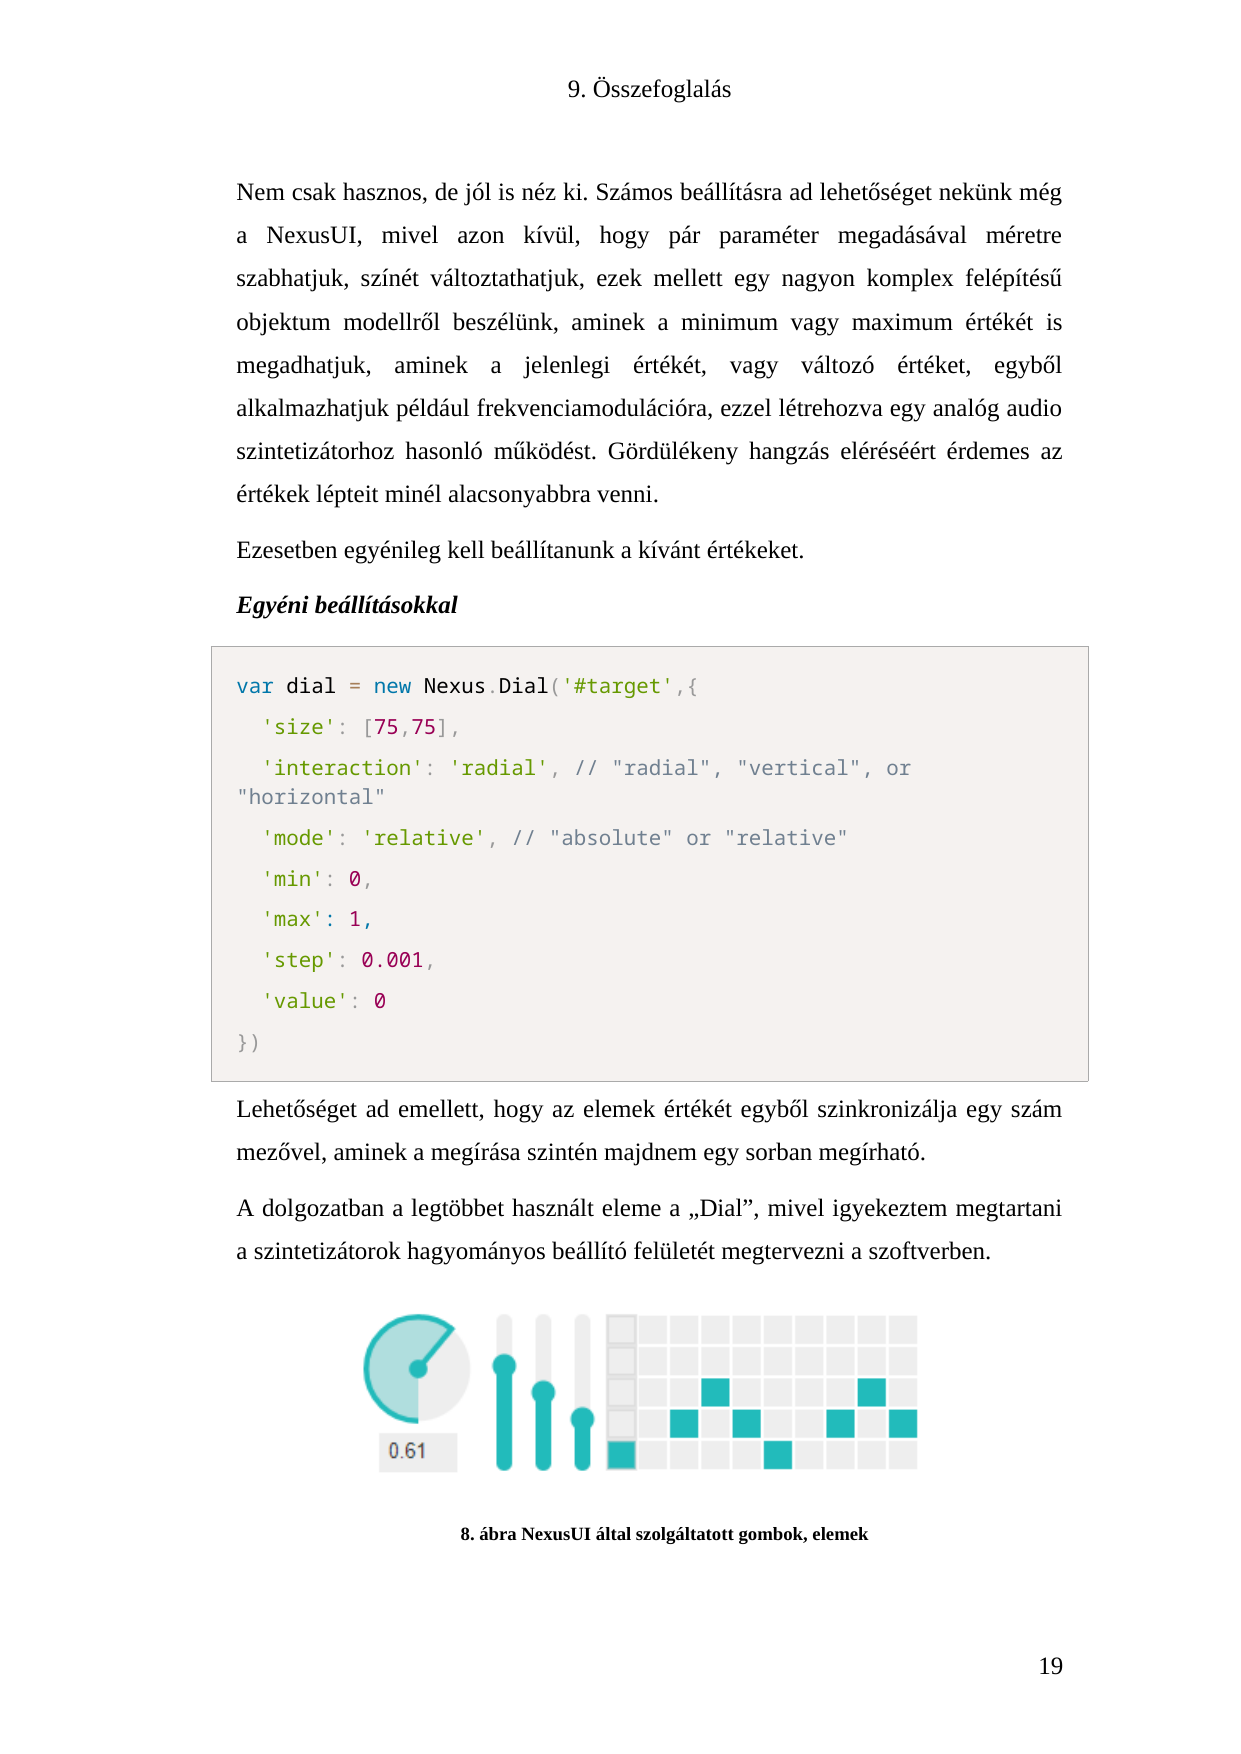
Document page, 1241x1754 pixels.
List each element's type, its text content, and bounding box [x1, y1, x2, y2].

text }) [212, 1002, 1088, 1081]
text A dolgozatban a legtöbbet használt eleme a „Dial”, mivel igyekeztem megtartani a szintetizátorok hagyományos beállító felületét megtervezni a szoftverben. [236, 1193, 1063, 1264]
text Lehetőséget ad emellett, hogy az elemek értékét egyből szinkronizálja egy szám mezővel, aminek a megírása szintén majdnem egy sorban megírható. [236, 1094, 1063, 1166]
text 'size': [75,75], [212, 687, 1088, 728]
picture [295, 1291, 1005, 1496]
text Nem csak hasznos, de jól is néz ki. Számos beállításra ad lehetőséget nekünk még a NexusUI, mivel azon kívül, hogy pár paraméter megadásával méretre szabhatjuk, színét változtathatjuk, ezek mellett egy nagyon komplex felépítésű objektum modellről beszélünk, aminek a minimum vagy maximum értékét is megadhatjuk, aminek a jelenlegi értékét, vagy változó értéket, egyből alkalmazhatjuk például frekvenciamodulációra, ezzel létrehozva egy analóg audio szintetizátorhoz hasonló működést. Gördülékeny hangzás eléréséért érdemes az értékek lépteit minél alacsonyabbra venni. [236, 177, 1063, 508]
text 'mode': 'relative', // "absolute" or "relative" [212, 797, 1088, 838]
text 'max': 1, [212, 879, 1088, 920]
text 'min': 0, [212, 838, 1088, 879]
text 'step': 0.001, [212, 920, 1088, 961]
text Ezesetben egyénileg kell beállítanunk a kívánt értékeket. [236, 535, 1063, 563]
text 'value': 0 [212, 961, 1088, 1002]
text 8. ábra NexusUI által szolgáltatott gombok, elemek [236, 1523, 1063, 1544]
text 'interaction': 'radial', // "radial", "vertical", or "horizontal" [212, 728, 1088, 797]
text Egyéni beállításokkal [236, 590, 1063, 619]
text var dial = new Nexus.Dial('#target',{ [212, 647, 1088, 687]
